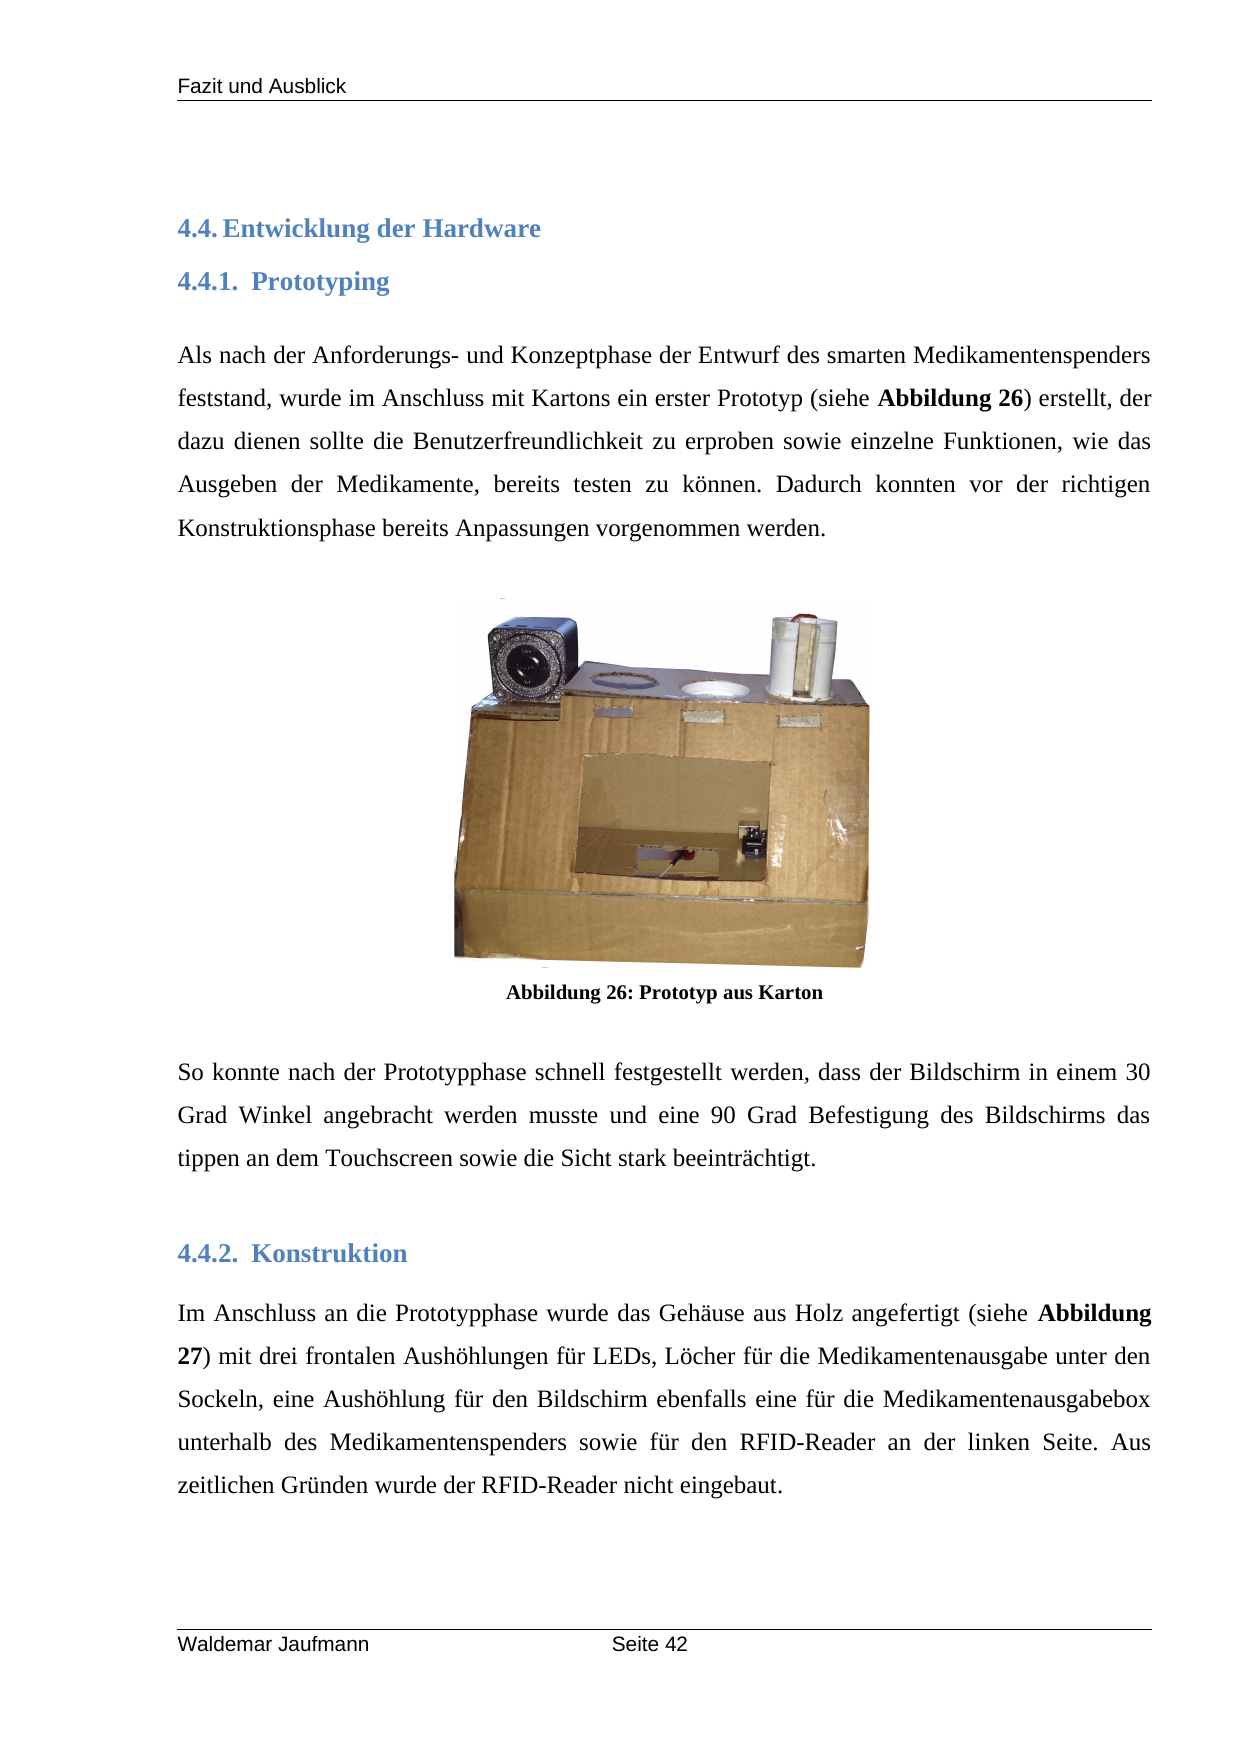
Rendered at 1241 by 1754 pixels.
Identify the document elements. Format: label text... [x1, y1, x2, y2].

text Im Anschluss an die Prototypphase wurde das Gehäuse aus Holz angefertigt (siehe Abbildung 27) mit drei frontalen Aushöhlungen für LEDs, Löcher für die Medikamentenausgabe unter den Sockeln, eine Aushöhlung für den Bildschirm ebenfalls eine für die Medikamentenausgabebox unterhalb des Medikamentenspenders sowie für den RFID-Reader an der linken Seite. Aus zeitlichen Gründen wurde der RFID-Reader nicht eingebaut. [177, 1298, 1152, 1499]
subtitle Prototyping [177, 264, 1152, 297]
subtitle Konstruktion [177, 1236, 1152, 1269]
subtitle Entwicklung der Hardware [177, 212, 1152, 243]
text Als nach der Anforderungs- und Konzeptphase der Entwurf des smarten Medikamentenspenders feststand, wurde im Anschluss mit Kartons ein erster Prototyp (siehe Abbildung 26) erstellt, der dazu dienen sollte die Benutzerfreundlichkeit zu erproben sowie einzelne Funktionen, wie das Ausgeben der Medikamente, bereits testen zu können. Dadurch konnten vor der richtigen Konstruktionsphase bereits Anpassungen vorgenommen werden. [177, 340, 1152, 541]
text So konnte nach der Prototypphase schnell festgestellt werden, dass der Bildschirm in einem 30 Grad Winkel angebracht werden musste und eine 90 Grad Befestigung des Bildschirms das tippen an dem Touchscreen sowie die Sicht stark beeinträchtigt. [177, 1057, 1152, 1172]
picture [454, 598, 875, 968]
